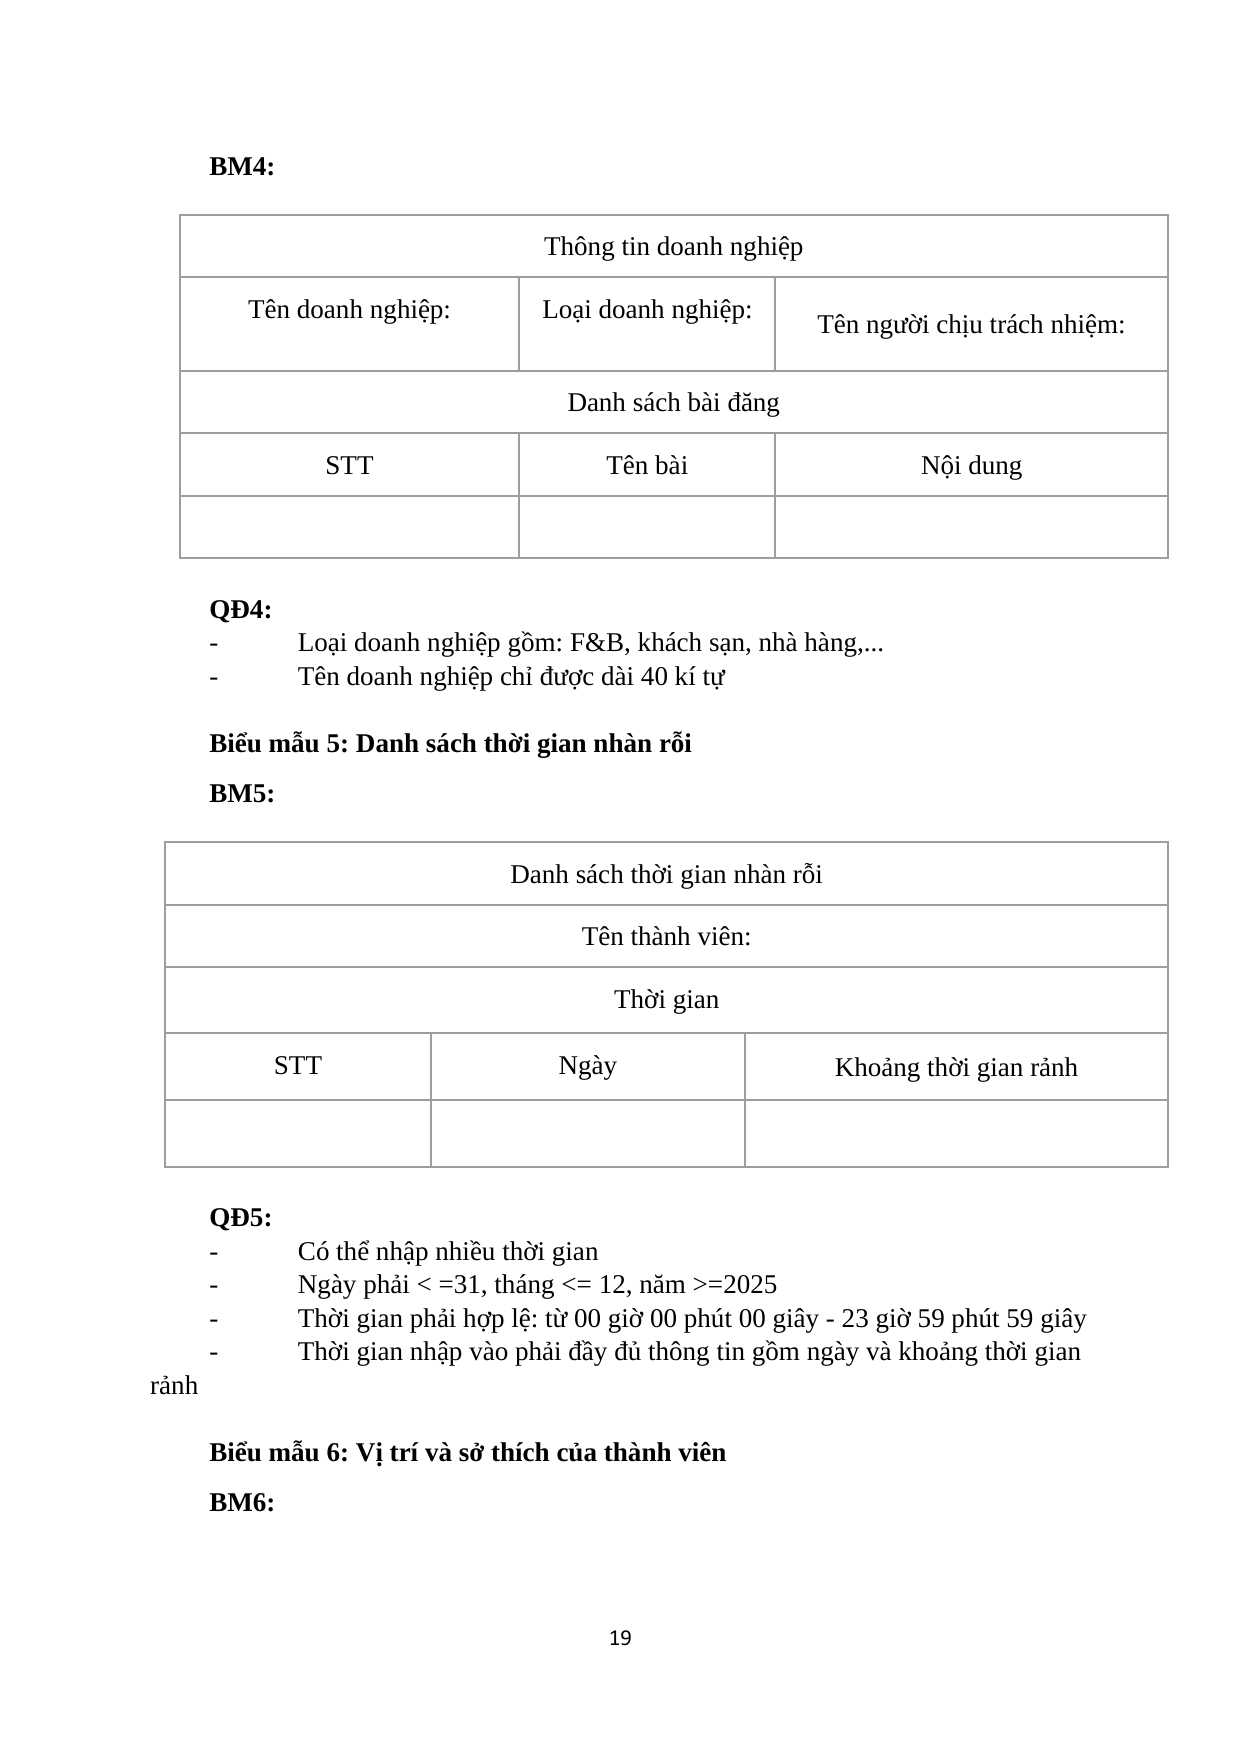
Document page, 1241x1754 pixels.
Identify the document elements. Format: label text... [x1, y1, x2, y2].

table_cell [776, 497, 1167, 557]
table_header Danh sách thời gian nhàn rỗi [166, 843, 1167, 903]
table_cell Tên người chịu trách nhiệm: [776, 278, 1167, 370]
list Thời gian phải hợp lệ: từ 00 giờ 00 phút 00 giây - 23 giờ 59 phút 59 giây [150, 1302, 1090, 1333]
table_cell Thời gian [166, 968, 1167, 1032]
table_cell Tên thành viên: [166, 906, 1167, 966]
table_cell Ngày [432, 1034, 744, 1098]
table_cell STT [181, 434, 518, 495]
list Tên doanh nghiệp chỉ được dài 40 kí tự [150, 660, 1090, 691]
table_cell Tên doanh nghiệp: [181, 278, 518, 370]
table_cell [166, 1101, 430, 1166]
text QĐ4: [150, 593, 1090, 624]
text BM4: [150, 150, 1090, 181]
table_cell Loại doanh nghiệp: [520, 278, 774, 370]
table_cell Danh sách bài đăng [181, 372, 1167, 432]
text BM6: [150, 1486, 1090, 1517]
table_cell [746, 1101, 1167, 1166]
list Thời gian nhập vào phải đầy đủ thông tin gồm ngày và khoảng thời gian rảnh [150, 1335, 1090, 1400]
list Ngày phải < =31, tháng <= 12, năm >=2025 [150, 1268, 1090, 1299]
text Biểu mẫu 6: Vị trí và sở thích của thành viên [150, 1436, 1090, 1467]
table_cell Nội dung [776, 434, 1167, 495]
text QĐ5: [150, 1201, 1090, 1232]
table_cell [181, 497, 518, 557]
list Loại doanh nghiệp gồm: F&B, khách sạn, nhà hàng,... [150, 626, 1090, 658]
text Biểu mẫu 5: Danh sách thời gian nhàn rỗi [150, 727, 1090, 758]
text BM5: [150, 777, 1090, 808]
table_cell STT [166, 1034, 430, 1098]
table_cell [520, 497, 774, 557]
list Có thể nhập nhiều thời gian [150, 1235, 1090, 1266]
table_cell Khoảng thời gian rảnh [746, 1034, 1167, 1098]
table_cell [432, 1101, 744, 1166]
table_cell Tên bài [520, 434, 774, 495]
table_header Thông tin doanh nghiệp [181, 216, 1167, 276]
